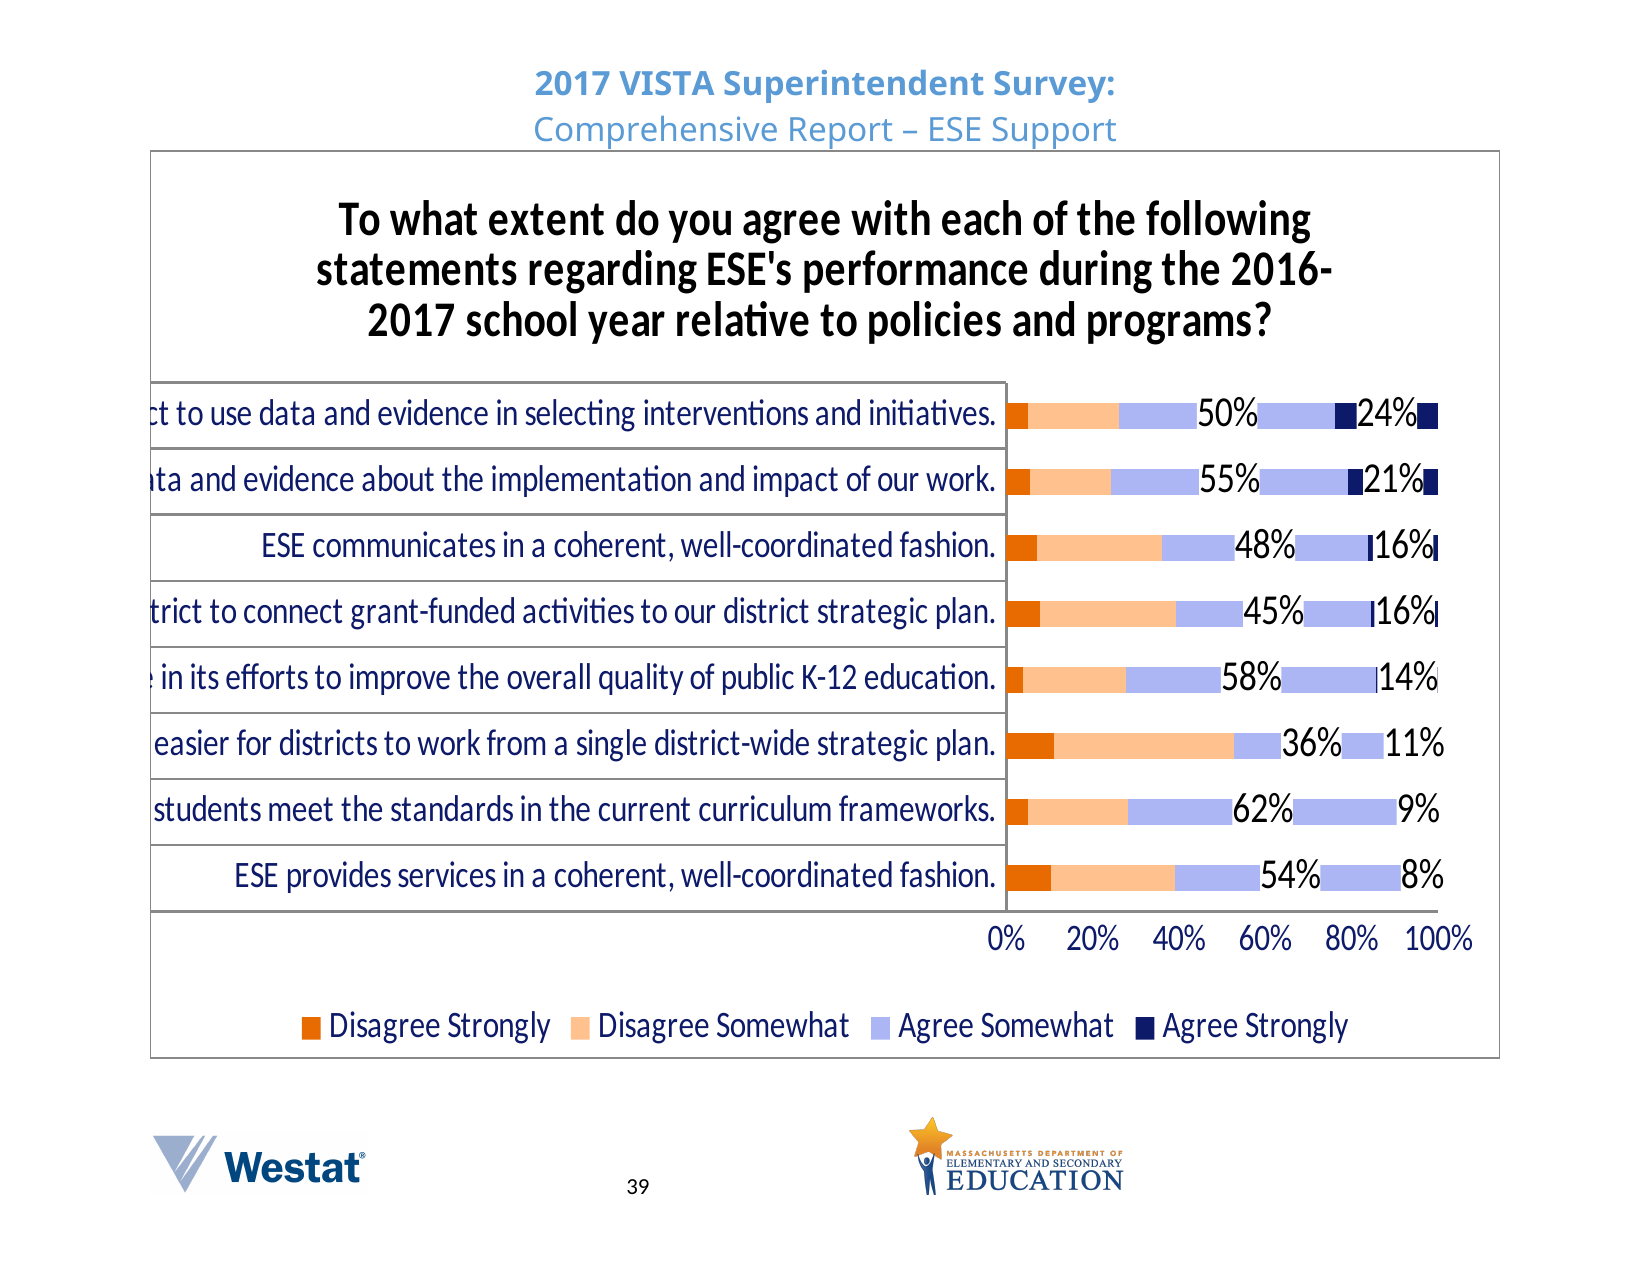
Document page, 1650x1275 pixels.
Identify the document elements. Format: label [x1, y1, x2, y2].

picture [150, 1131, 368, 1195]
picture [907, 1110, 1125, 1195]
